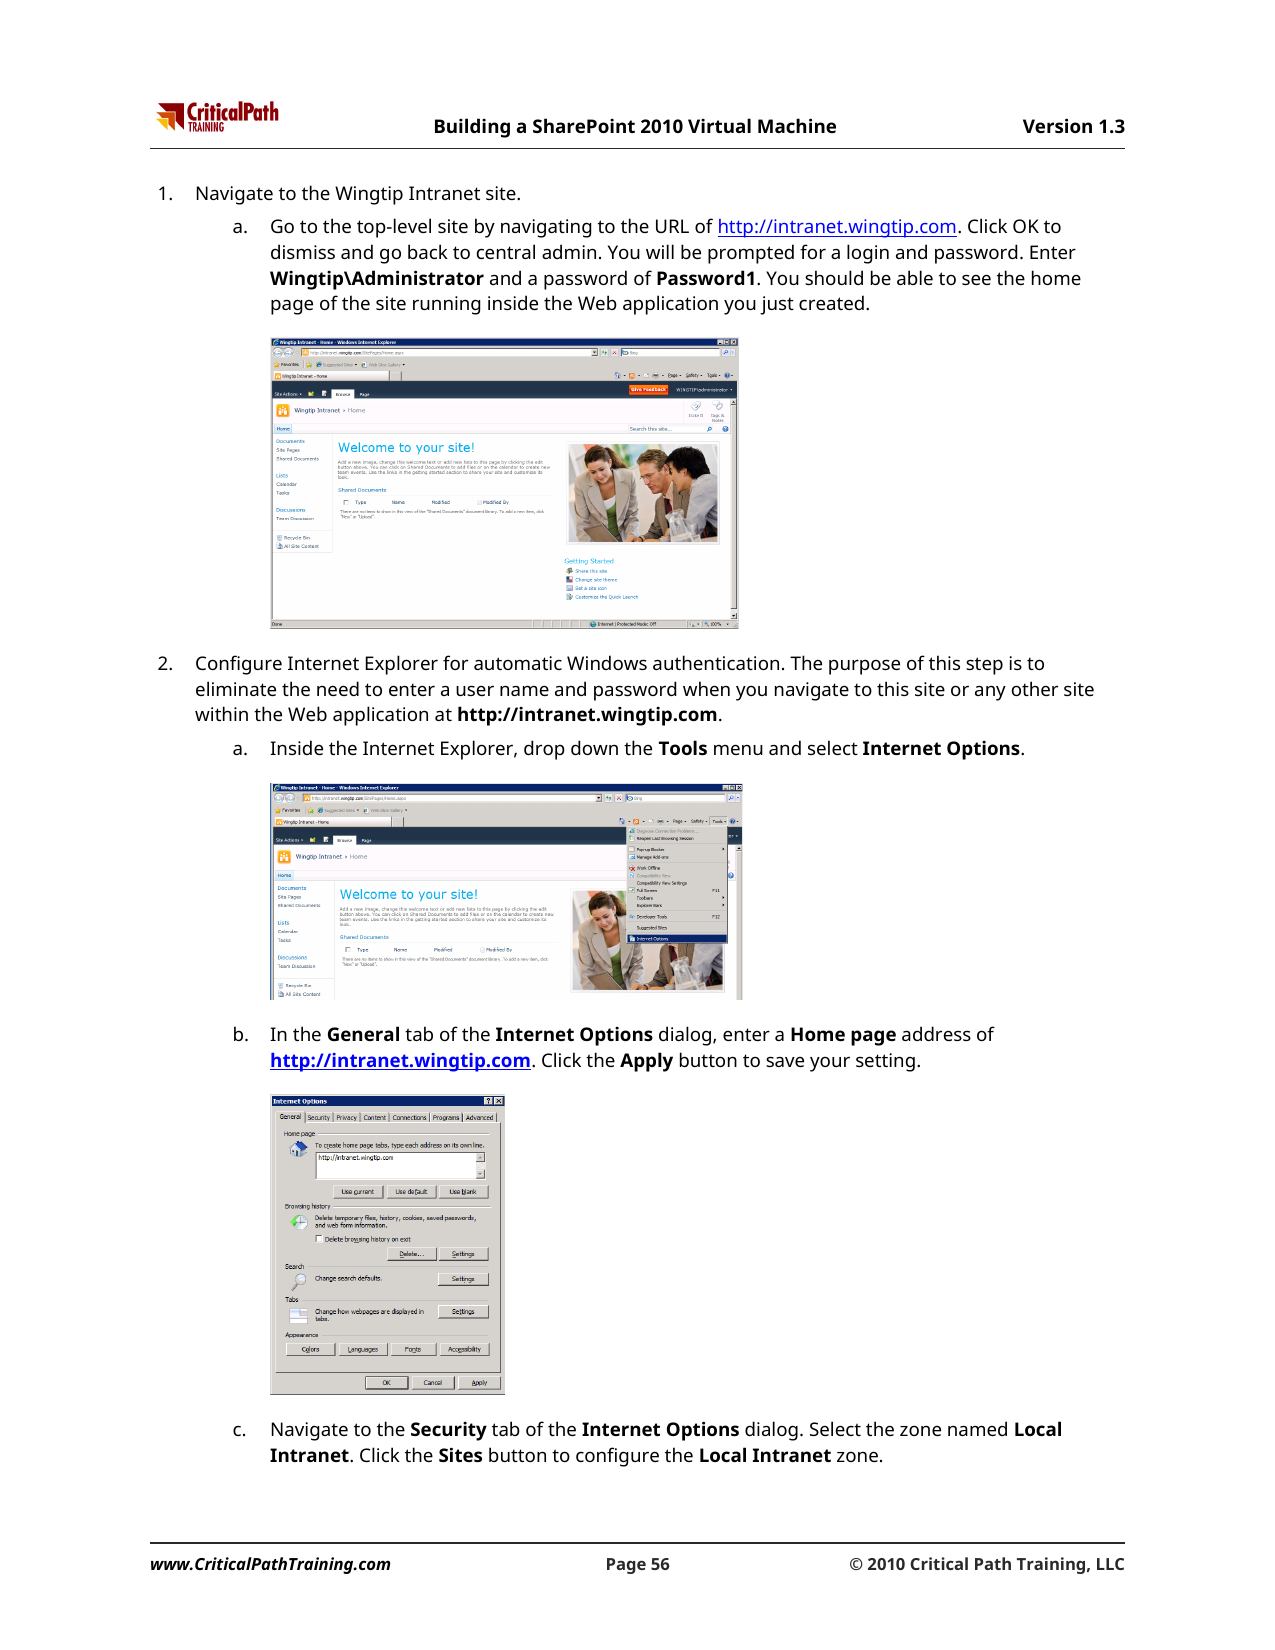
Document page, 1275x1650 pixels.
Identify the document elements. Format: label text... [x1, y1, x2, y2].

list Navigate to the Security tab of the Internet Options dialog. Select the zone named Local Intranet. Click the Sites button to configure the Local Intranet zone. [232, 1417, 1125, 1468]
picture [270, 1094, 505, 1395]
text Configure Internet Explorer for automatic Windows authentication. The purpose of this step is to eliminate the need to enter a user name and password when you navigate to this site or any other site within the Web application at http://intranet.wingtip.com. [157, 651, 1125, 727]
list In the General tab of the Internet Options dialog, enter a Home page address of http://intranet.wingtip.com. Click the Apply button to save your setting. [232, 1021, 1125, 1072]
picture [270, 783, 743, 1000]
picture [150, 100, 282, 134]
list Navigate to the Wingtip Intranet site. [157, 180, 1125, 206]
list Go to the top-level site by navigating to the URL of http://intranet.wingtip.com. Click OK to dismiss and go back to central admin. You will be prompted for a login and password. Enter Wingtip\Administrator and a password of Password1. You should be able to see the home page of the site running inside the Web application you just created. [232, 214, 1125, 316]
list Inside the Internet Explorer, drop down the Tools menu and select Internet Options. [232, 736, 1125, 761]
picture [270, 337, 739, 629]
